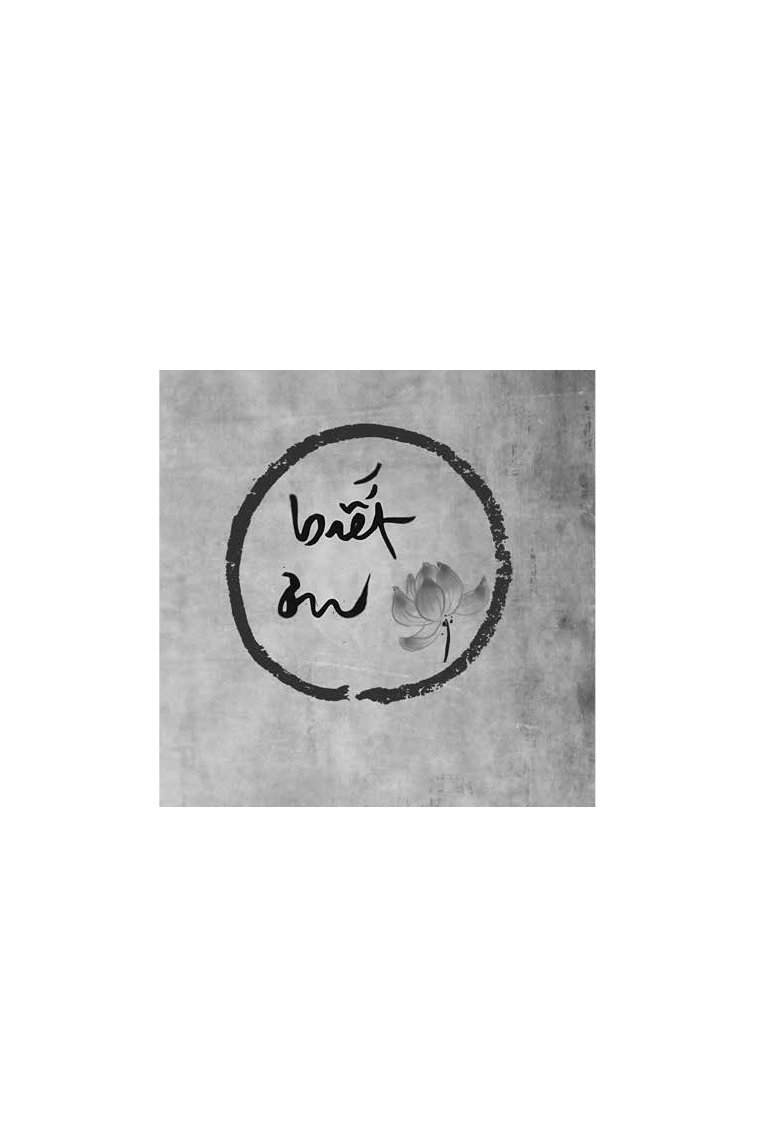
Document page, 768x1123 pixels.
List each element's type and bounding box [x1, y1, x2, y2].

picture [159, 370, 596, 807]
